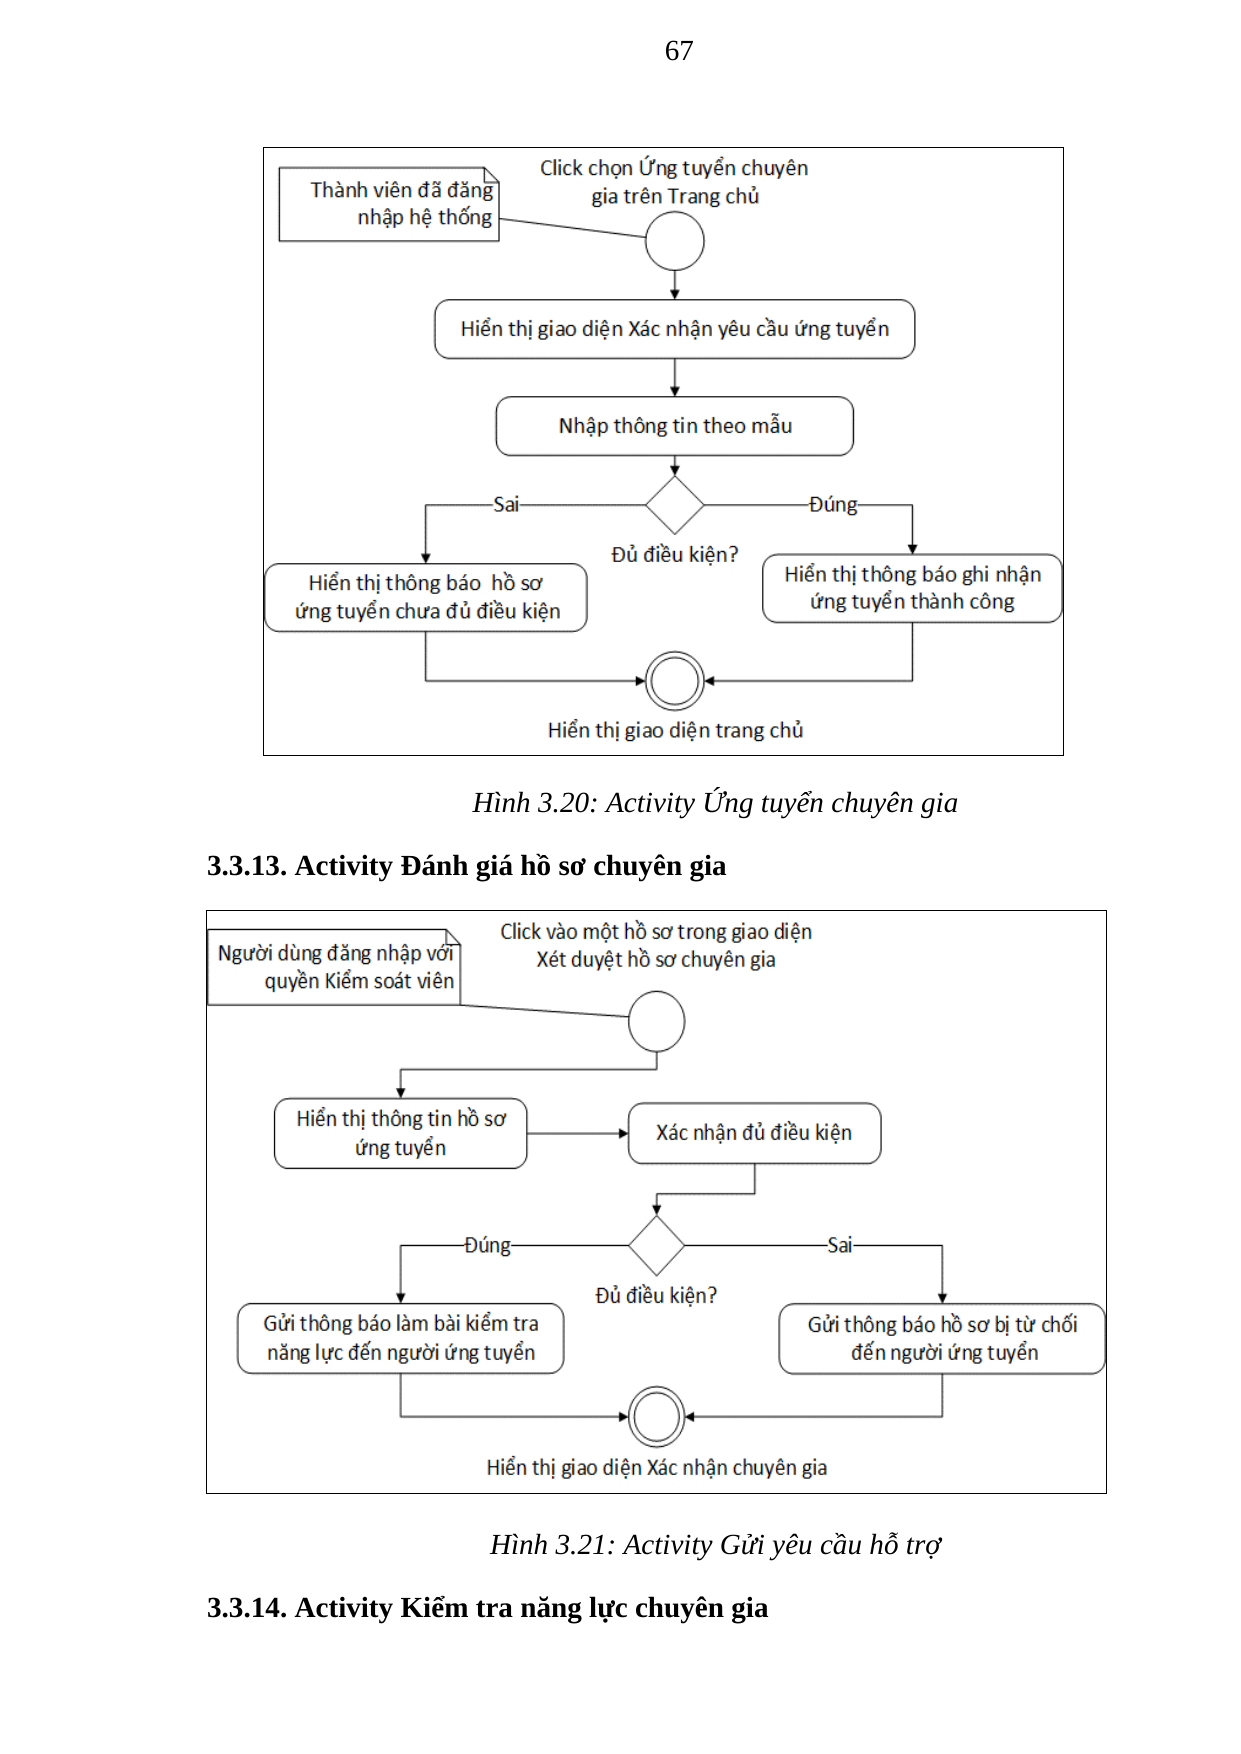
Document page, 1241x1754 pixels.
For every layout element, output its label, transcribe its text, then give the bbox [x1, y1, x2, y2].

subtitle Activity Kiểm tra năng lực chuyên gia [207, 1590, 1152, 1624]
picture [207, 911, 1106, 1493]
subtitle Activity Đánh giá hồ sơ chuyên gia [207, 848, 1152, 881]
picture [264, 148, 1063, 755]
